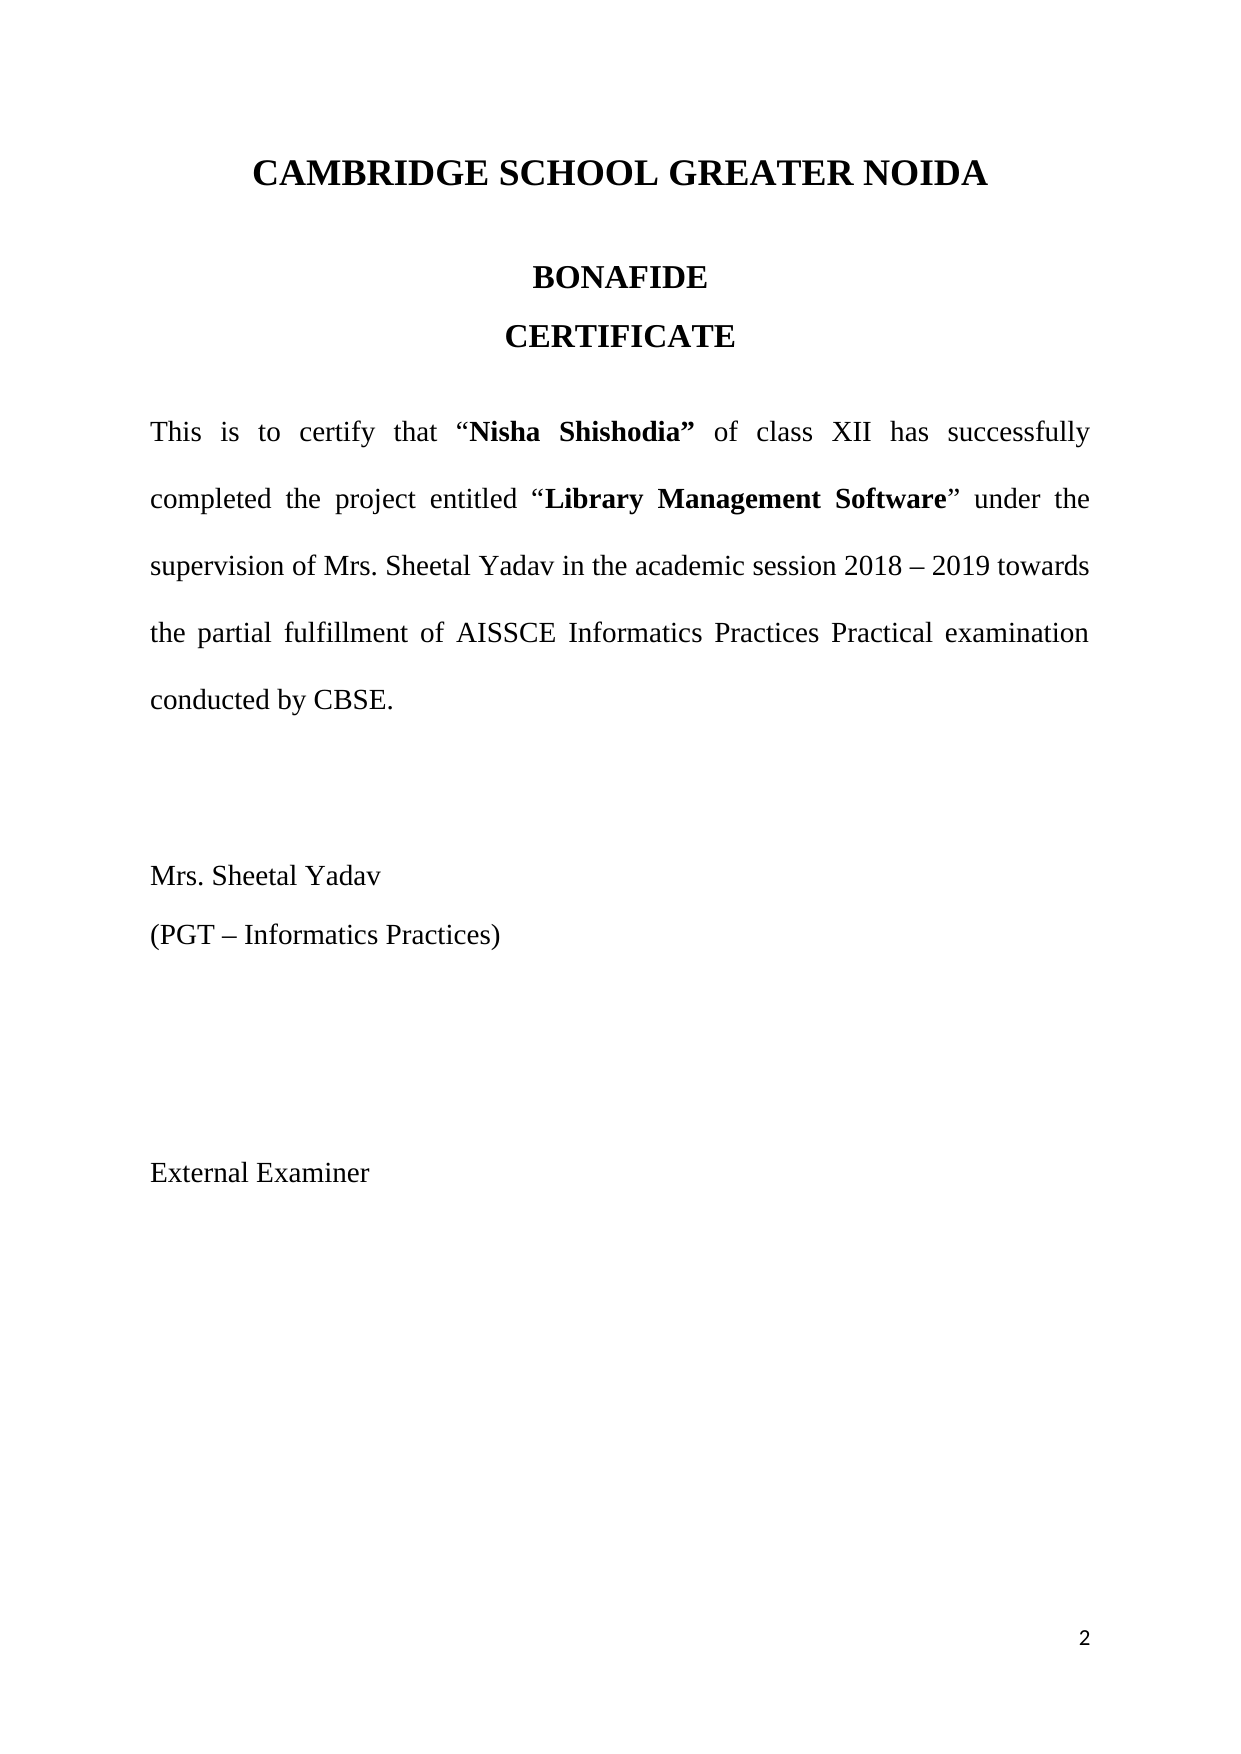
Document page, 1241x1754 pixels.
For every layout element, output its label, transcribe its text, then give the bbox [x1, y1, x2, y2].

text This is to certify that “Nisha Shishodia” of class XII has successfully completed the project entitled “Library Management Software” under the supervision of Mrs. Sheetal Yadav in the academic session 2018 – 2019 towards the partial fulfillment of AISSCE Informatics Practices Practical examination conducted by CBSE. [150, 414, 1090, 716]
text Mrs. Sheetal Yadav [150, 858, 1090, 891]
text CAMBRIDGE SCHOOL GREATER NOIDA [150, 150, 1090, 193]
text BONAFIDE [150, 257, 1090, 295]
text External Examiner [150, 1155, 1090, 1188]
text (PGT – Informatics Practices) [150, 917, 1090, 951]
text CERTIFICATE [150, 316, 1090, 354]
